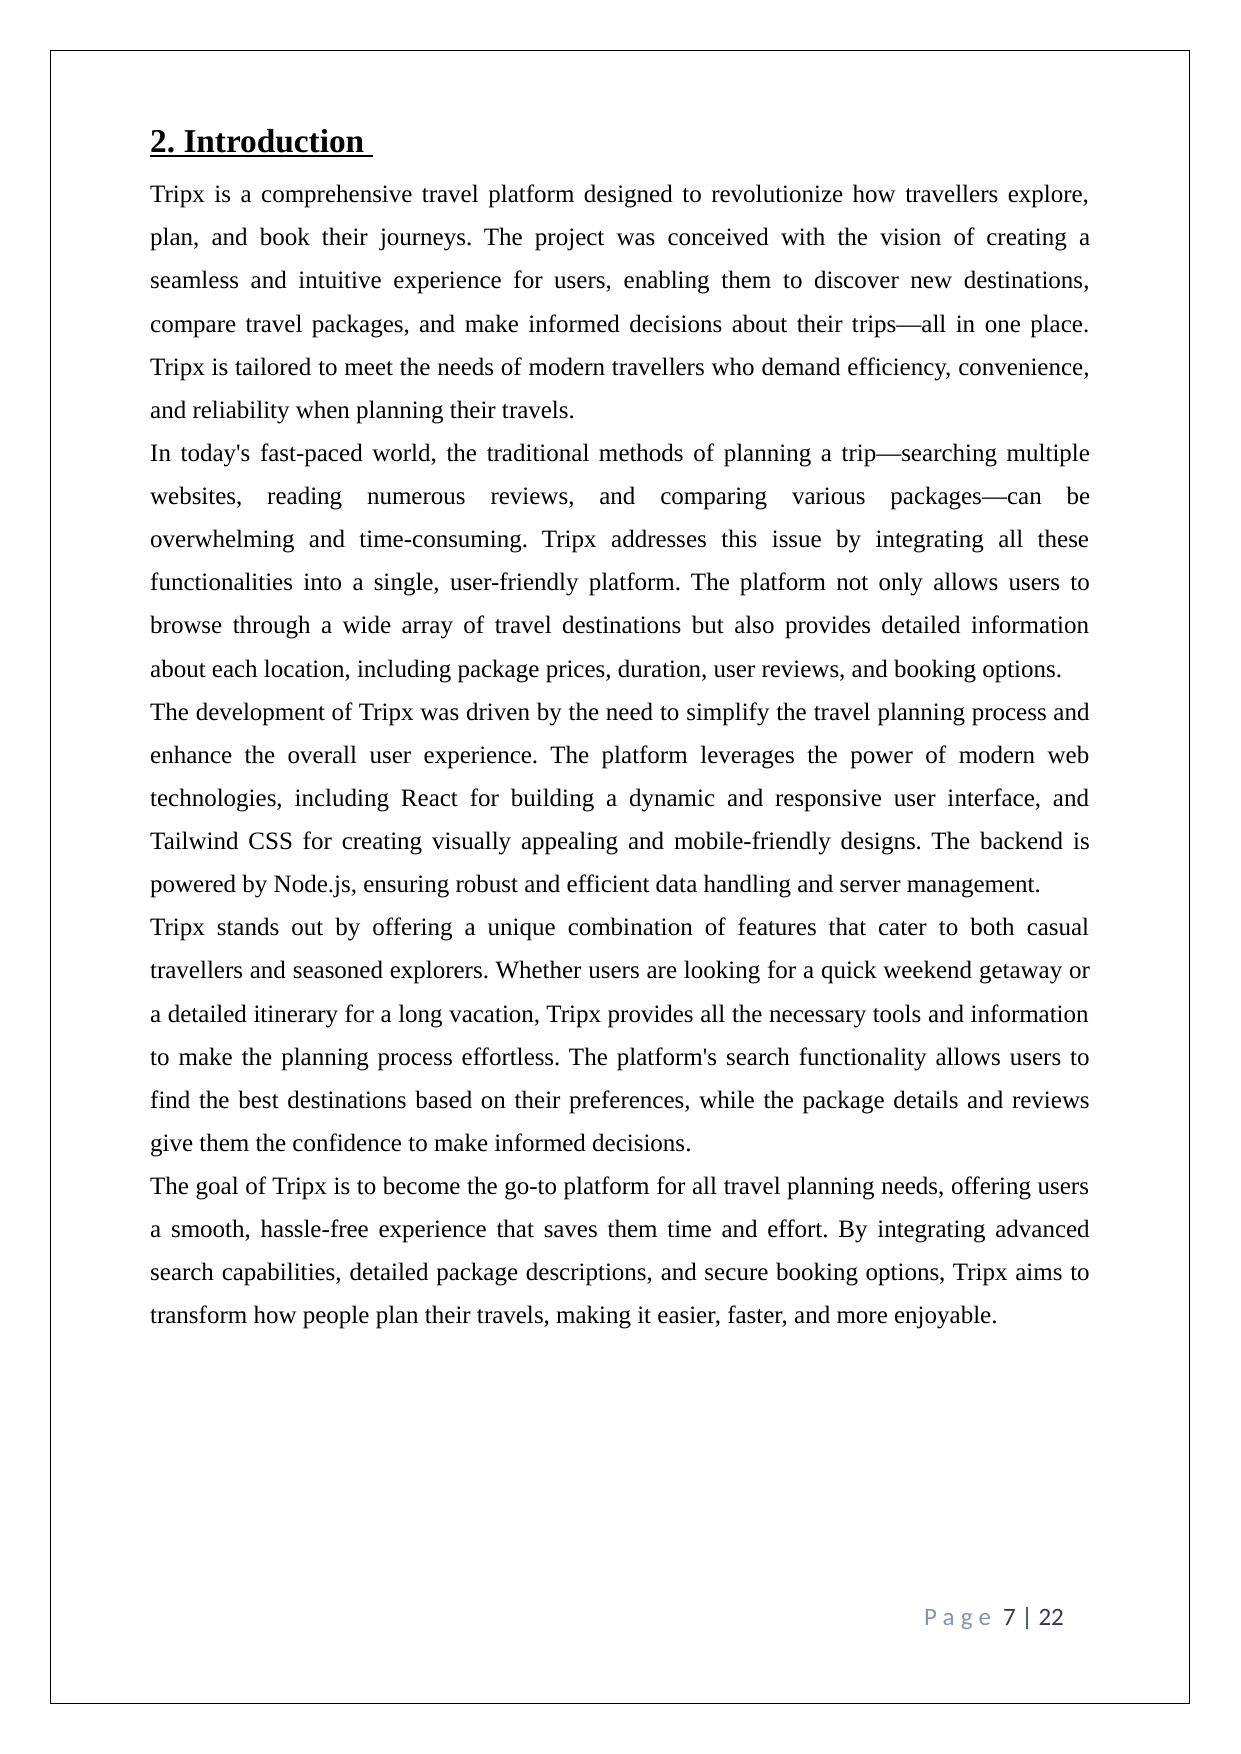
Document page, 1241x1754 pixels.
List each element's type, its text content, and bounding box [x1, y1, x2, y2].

text Tripx is a comprehensive travel platform designed to revolutionize how travellers explore, plan, and book their journeys. The project was conceived with the vision of creating a seamless and intuitive experience for users, enabling them to discover new destinations, compare travel packages, and make informed decisions about their trips—all in one place. Tripx is tailored to meet the needs of modern travellers who demand efficiency, convenience, and reliability when planning their travels. [150, 179, 1091, 424]
text The goal of Tripx is to become the go-to platform for all travel planning needs, offering users a smooth, hassle-free experience that saves them time and effort. By integrating advanced search capabilities, detailed package descriptions, and secure booking options, Tripx aims to transform how people plan their travels, making it easier, faster, and more enjoyable. [150, 1171, 1091, 1329]
text The development of Tripx was driven by the need to simplify the travel planning process and enhance the overall user experience. The platform leverages the power of modern web technologies, including React for building a dynamic and responsive user interface, and Tailwind CSS for creating visually appealing and mobile-friendly designs. The backend is powered by Node.js, ensuring robust and efficient data handling and server management. [150, 697, 1091, 898]
text 2. Introduction [150, 122, 1091, 160]
text Tripx stands out by offering a unique combination of features that cater to both casual travellers and seasoned explorers. Whether users are looking for a quick weekend getaway or a detailed itinerary for a long vacation, Tripx provides all the necessary tools and information to make the planning process effortless. The platform's search functionality allows users to find the best destinations based on their preferences, while the package details and reviews give them the confidence to make informed decisions. [150, 912, 1091, 1157]
text In today's fast-paced world, the traditional methods of planning a trip—searching multiple websites, reading numerous reviews, and comparing various packages—can be overwhelming and time-consuming. Tripx addresses this issue by integrating all these functionalities into a single, user-friendly platform. The platform not only allows users to browse through a wide array of travel destinations but also provides detailed information about each location, including package prices, duration, user reviews, and booking options. [150, 438, 1091, 682]
